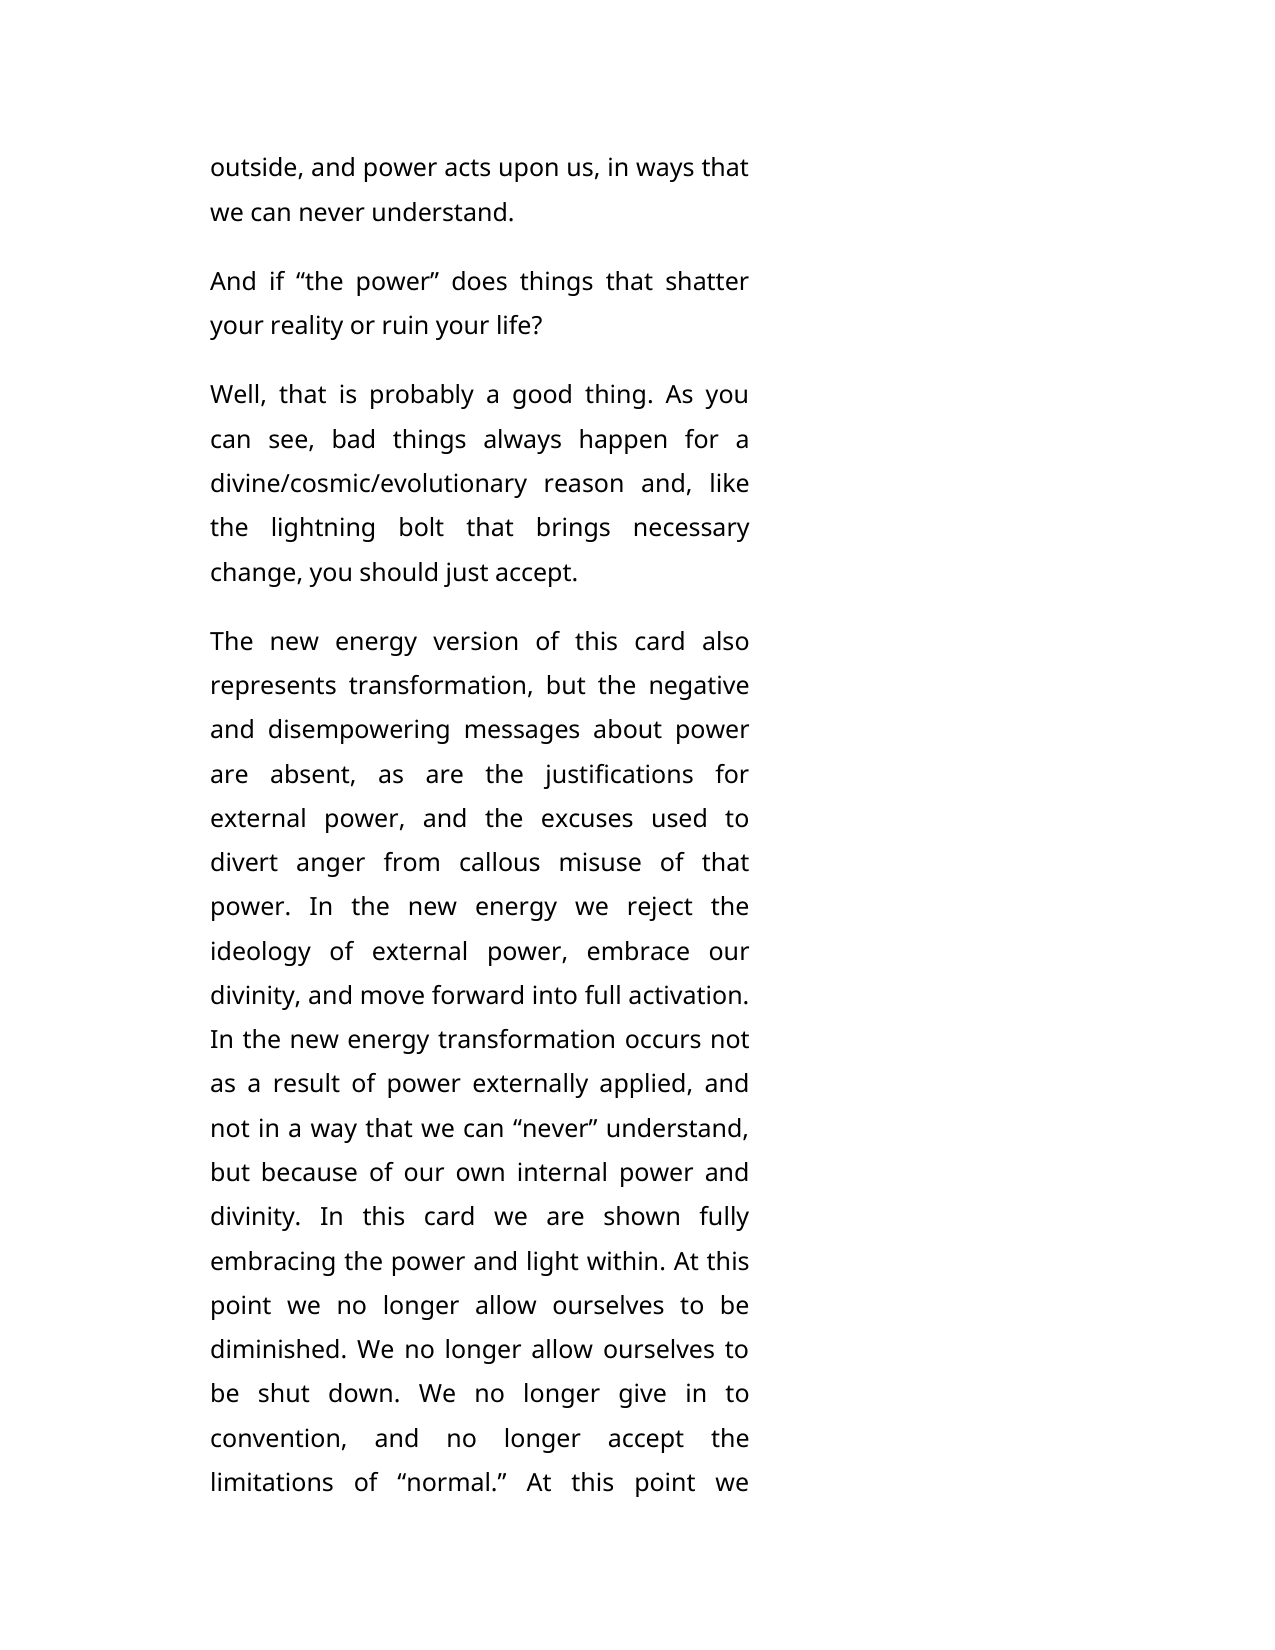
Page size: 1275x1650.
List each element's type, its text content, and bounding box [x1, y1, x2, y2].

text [210, 623, 750, 1499]
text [210, 150, 750, 228]
text Well, that is probably a good thing. As you can see, bad things always happen for a divine/cosmic/evolutionary reason and, like the lightning bolt that brings necessary change, you should just accept. [210, 377, 750, 588]
text And if “the power” does things that shatter your reality or ruin your life? [210, 263, 750, 342]
